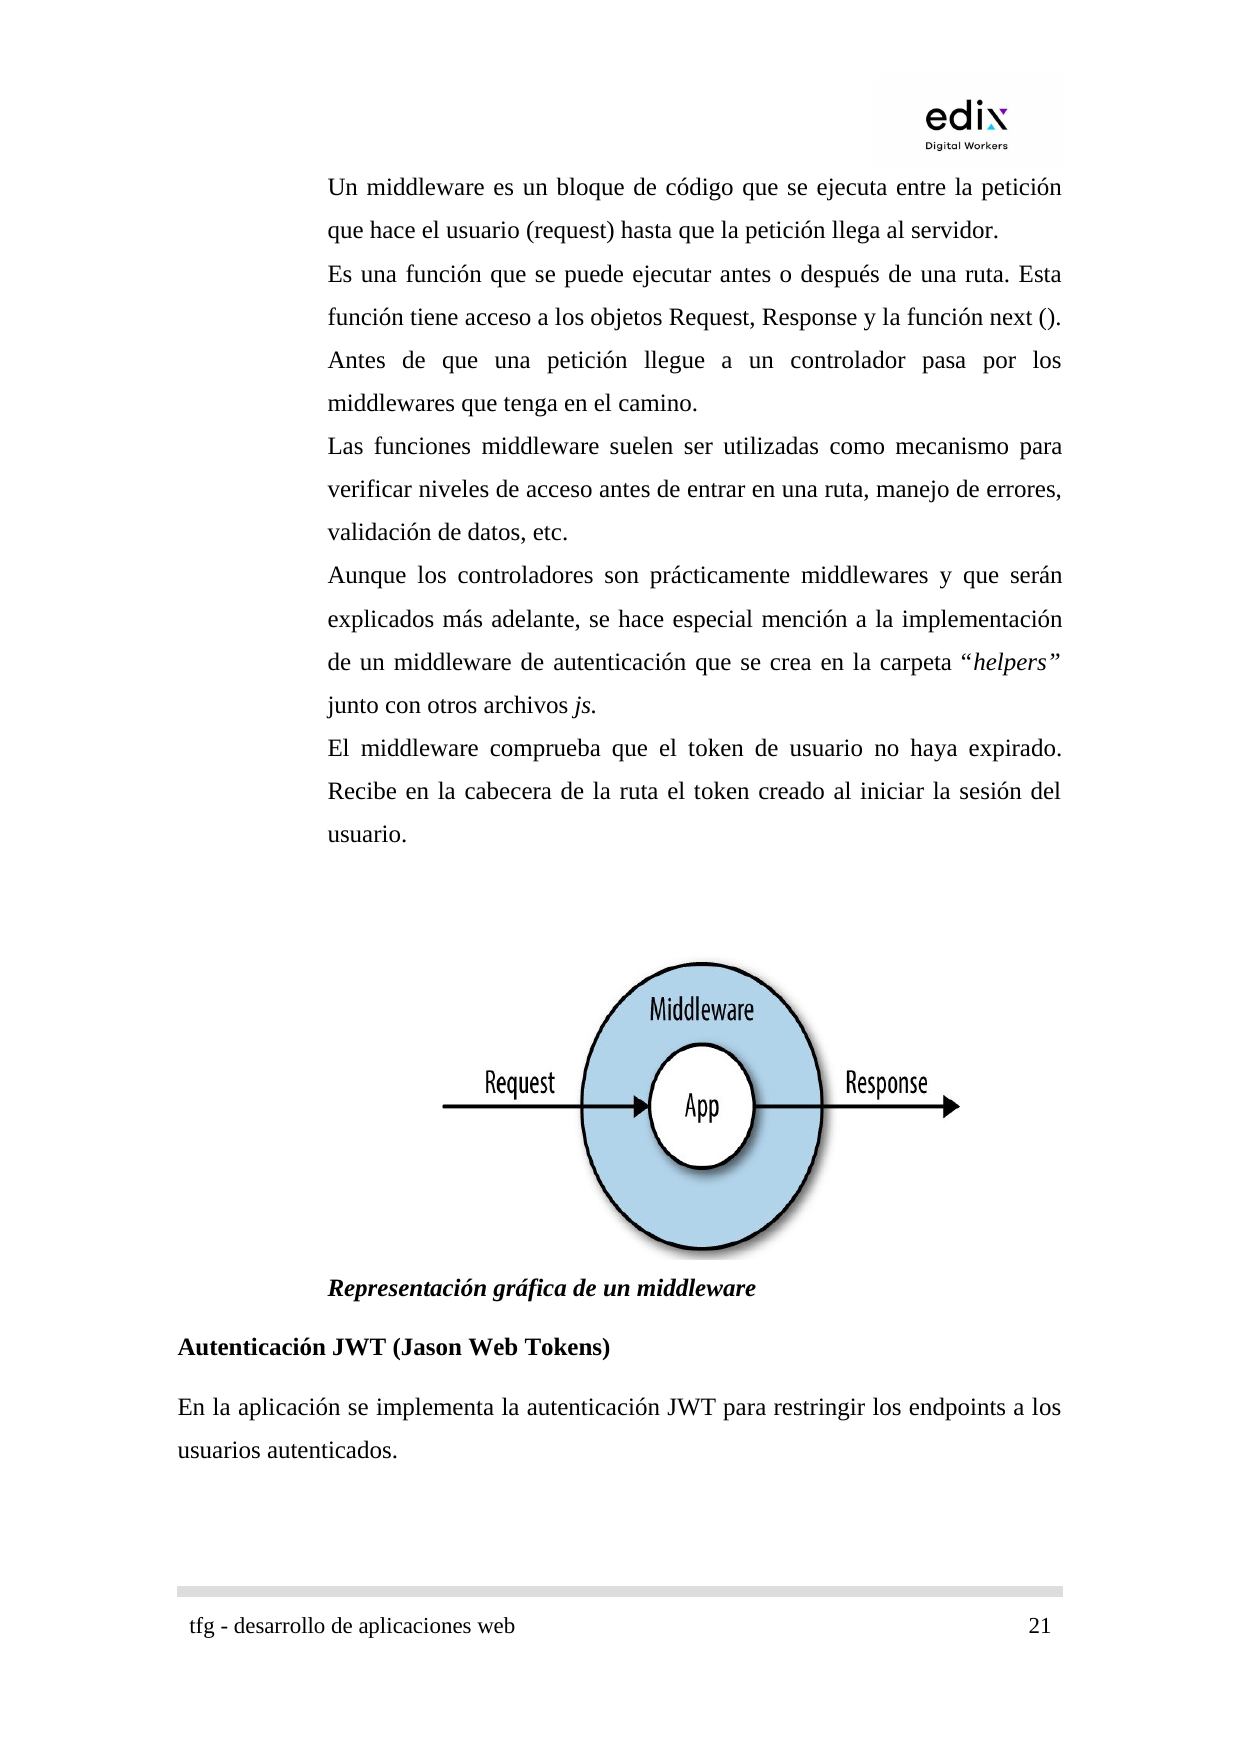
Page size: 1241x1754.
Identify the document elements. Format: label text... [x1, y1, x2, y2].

list Representación gráfica de un middleware [327, 1273, 1063, 1301]
list Un middleware es un bloque de código que se ejecuta entre la petición que hace el usuario (request) hasta que la petición llega al servidor. [327, 172, 1063, 244]
text En la aplicación se implementa la autenticación JWT para restringir los endpoints a los usuarios autenticados. [177, 1392, 1063, 1464]
picture [327, 948, 1074, 1260]
list Las funciones middleware suelen ser utilizadas como mecanismo para verificar niveles de acceso antes de entrar en una ruta, manejo de errores, validación de datos, etc. [327, 431, 1063, 546]
list Antes de que una petición llegue a un controlador pasa por los middlewares que tenga en el camino. [327, 345, 1063, 417]
list El middleware comprueba que el token de usuario no haya expirado. Recibe en la cabecera de la ruta el token creado al iniciar la sesión del usuario. [327, 733, 1063, 848]
picture [874, 73, 1064, 173]
list Aunque los controladores son prácticamente middlewares y que serán explicados más adelante, se hace especial mención a la implementación de un middleware de autenticación que se crea en la carpeta “helpers” junto con otros archivos js. [327, 561, 1063, 719]
text Autenticación JWT (Jason Web Tokens) [177, 1332, 1063, 1361]
list Es una función que se puede ejecutar antes o después de una ruta. Esta función tiene acceso a los objetos Request, Response y la función next (). [327, 259, 1063, 331]
